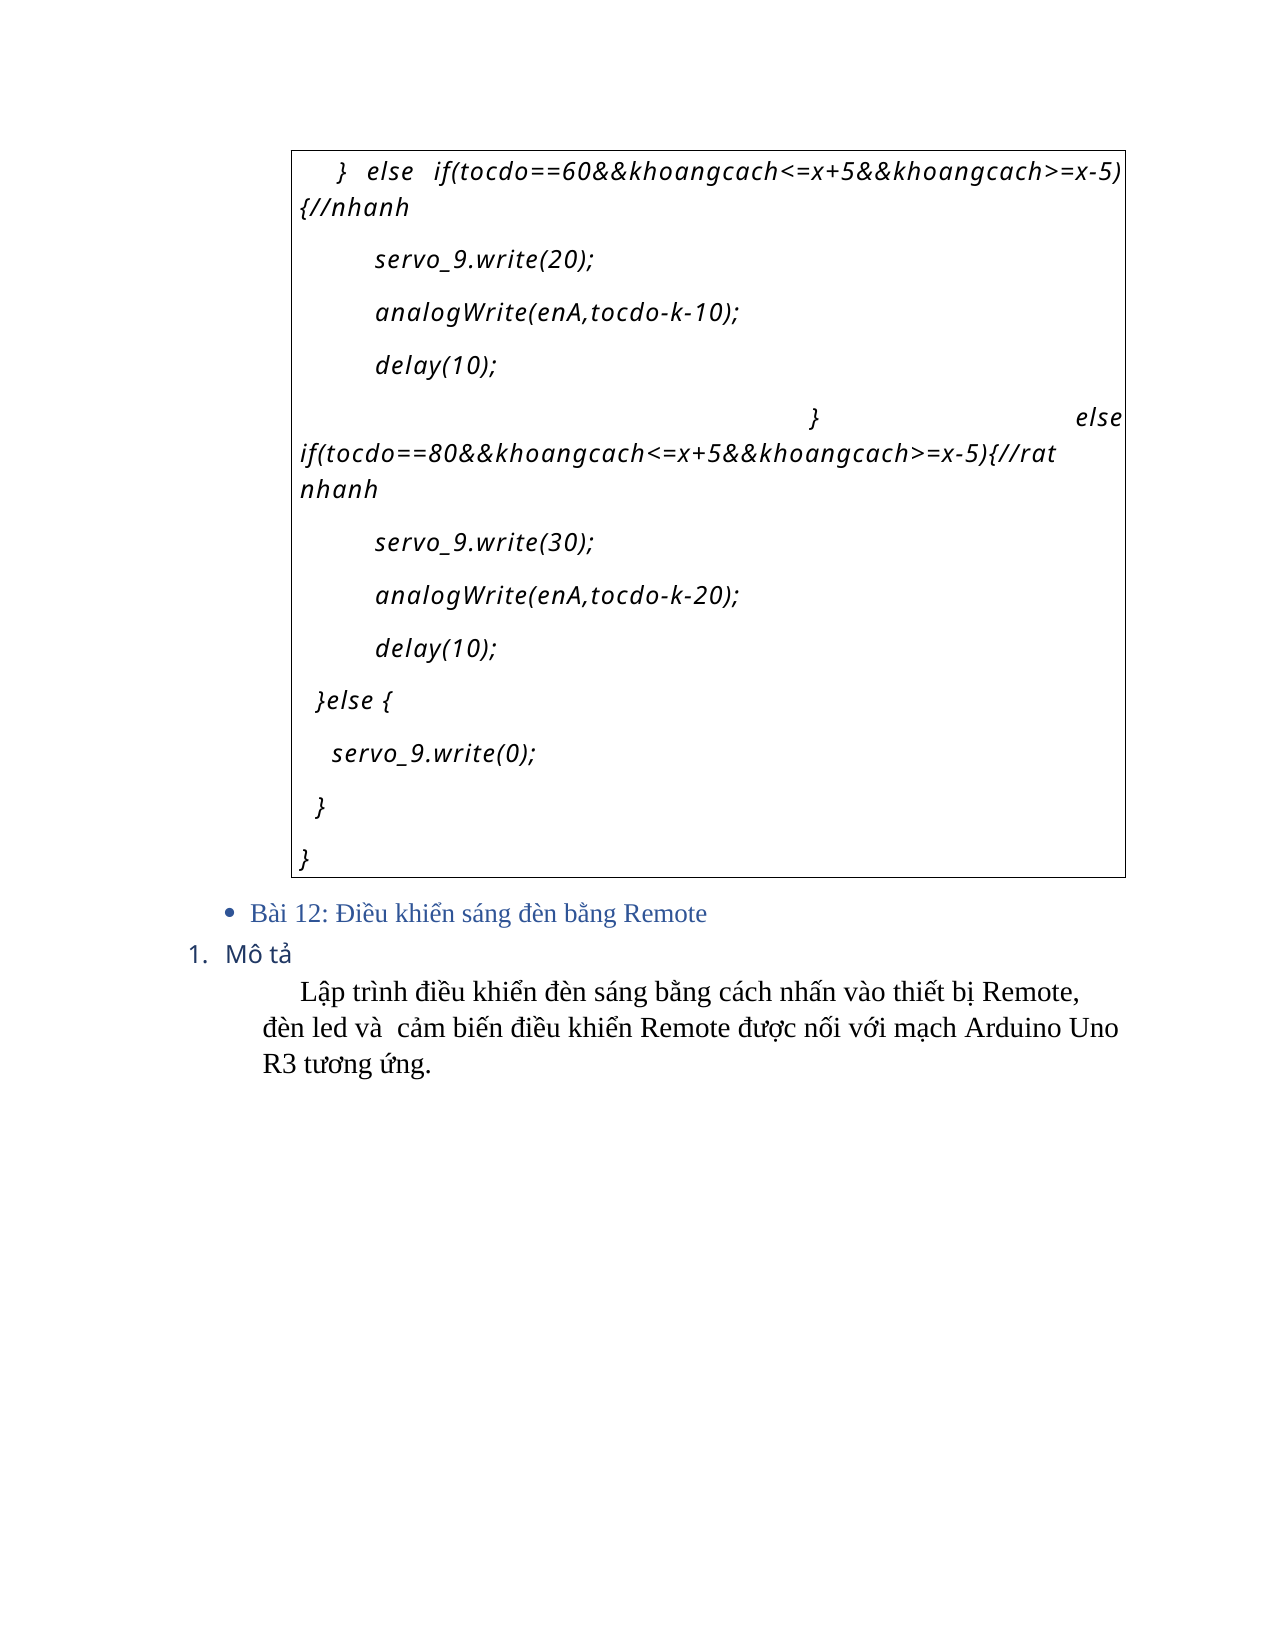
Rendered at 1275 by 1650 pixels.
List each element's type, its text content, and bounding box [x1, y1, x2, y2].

subtitle }else { [292, 680, 1125, 717]
subtitle } else if(tocdo==60&&khoangcach<=x+5&&khoangcach>=x-5){//nhanh [292, 151, 1125, 223]
subtitle } [292, 838, 1125, 877]
text Lập trình điều khiển đèn sáng bằng cách nhấn vào thiết bị Remote, đèn led và cảm biến điều khiển Remote được nối với mạch Arduino Uno R3 tương ứng. [262, 974, 1125, 1079]
subtitle Mô tả [187, 937, 1125, 971]
subtitle Bài 12: Điều khiển sáng đèn bằng Remote [225, 897, 1125, 928]
subtitle analogWrite(enA,tocdo-k-20); [292, 574, 1125, 612]
subtitle servo_9.write(0); [292, 732, 1125, 770]
subtitle servo_9.write(30); [292, 522, 1125, 559]
subtitle } else if(tocdo==80&&khoangcach<=x+5&&khoangcach>=x-5){//rat nhanh [292, 397, 1125, 506]
subtitle delay(10); [292, 627, 1125, 664]
subtitle } [292, 785, 1125, 822]
subtitle analogWrite(enA,tocdo-k-10); [292, 291, 1125, 329]
subtitle servo_9.write(20); [292, 239, 1125, 276]
subtitle delay(10); [292, 344, 1125, 381]
